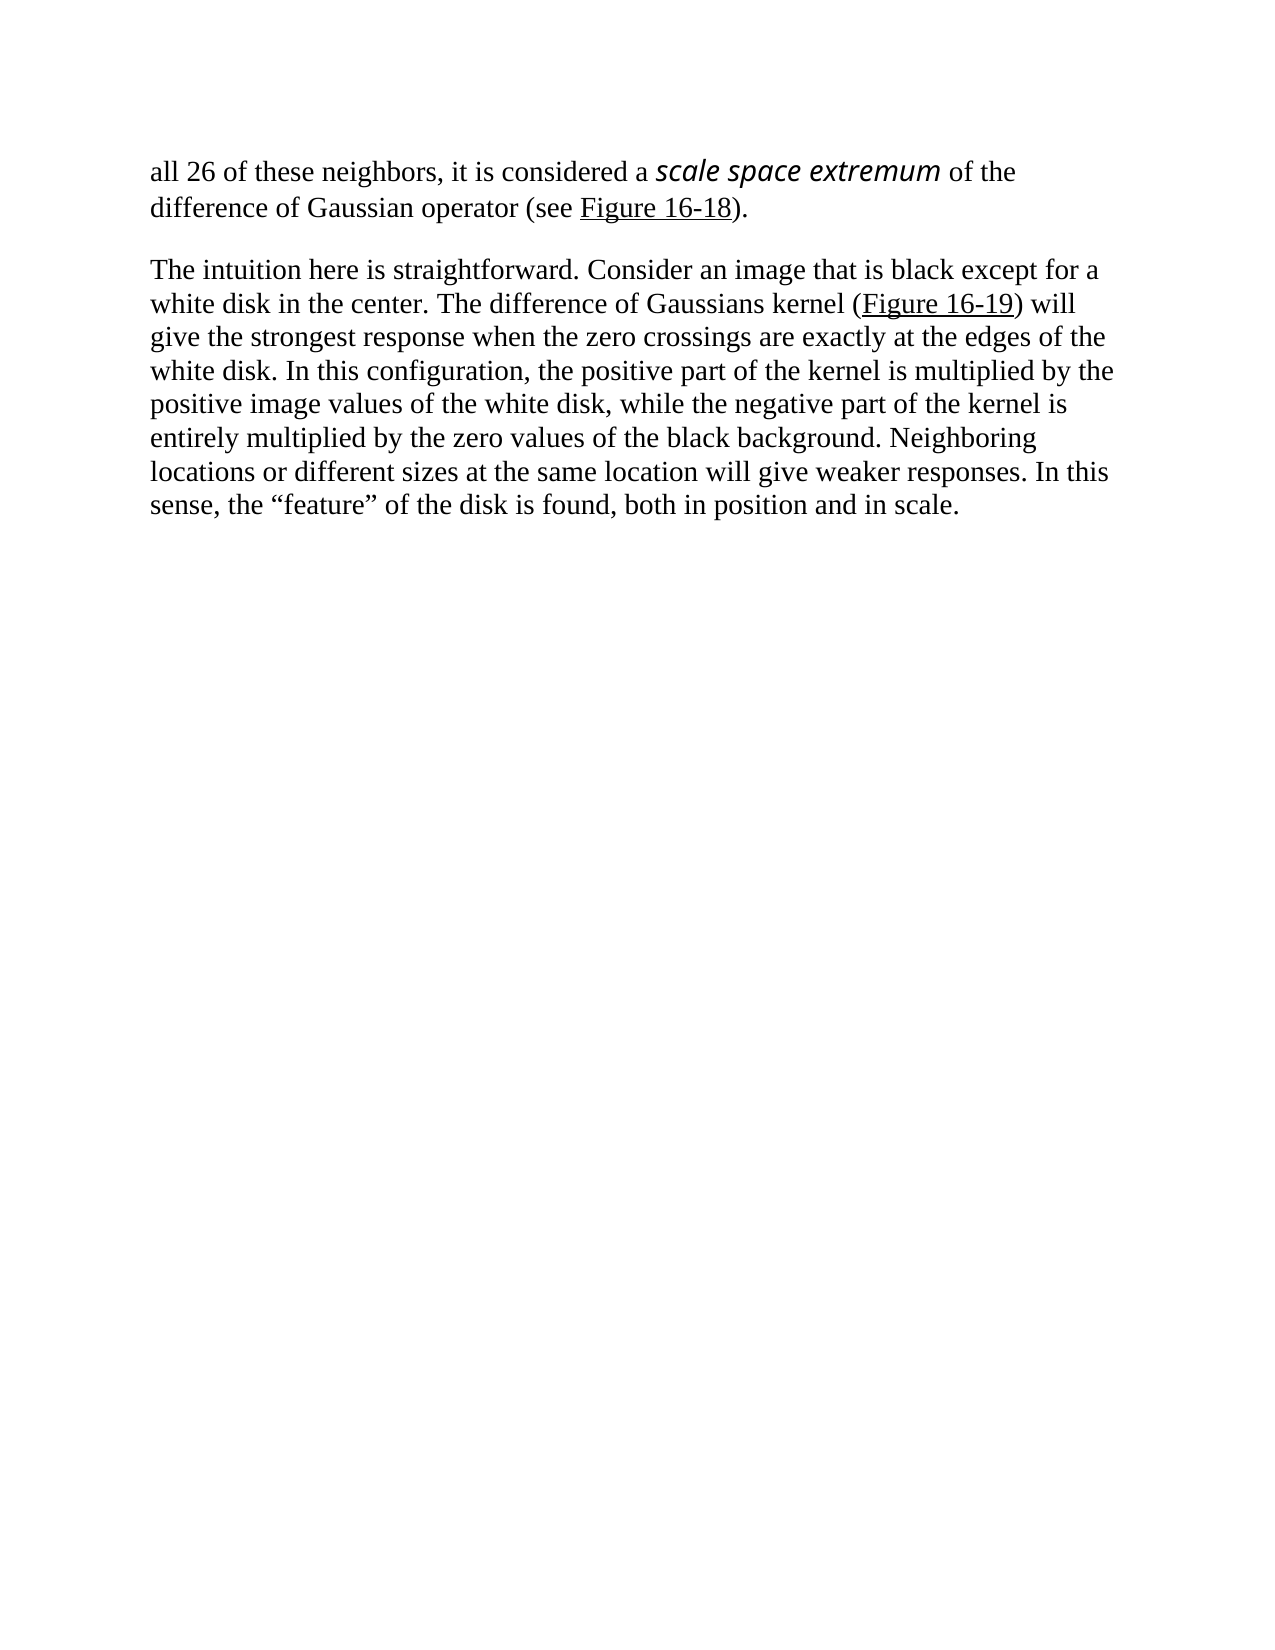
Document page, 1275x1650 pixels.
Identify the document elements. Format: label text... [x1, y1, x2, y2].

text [150, 150, 1125, 223]
text The intuition here is straightforward. Consider an image that is black except for a white disk in the center. The difference of Gaussians kernel (Figure 16-19) will give the strongest response when the zero crossings are exactly at the edges of the white disk. In this configuration, the positive part of the kernel is multiplied by the positive image values of the white disk, while the negative part of the kernel is entirely multiplied by the zero values of the black background. Neighboring locations or different sizes at the same location will give weaker responses. In this sense, the “feature” of the disk is found, both in position and in scale. [150, 252, 1125, 521]
